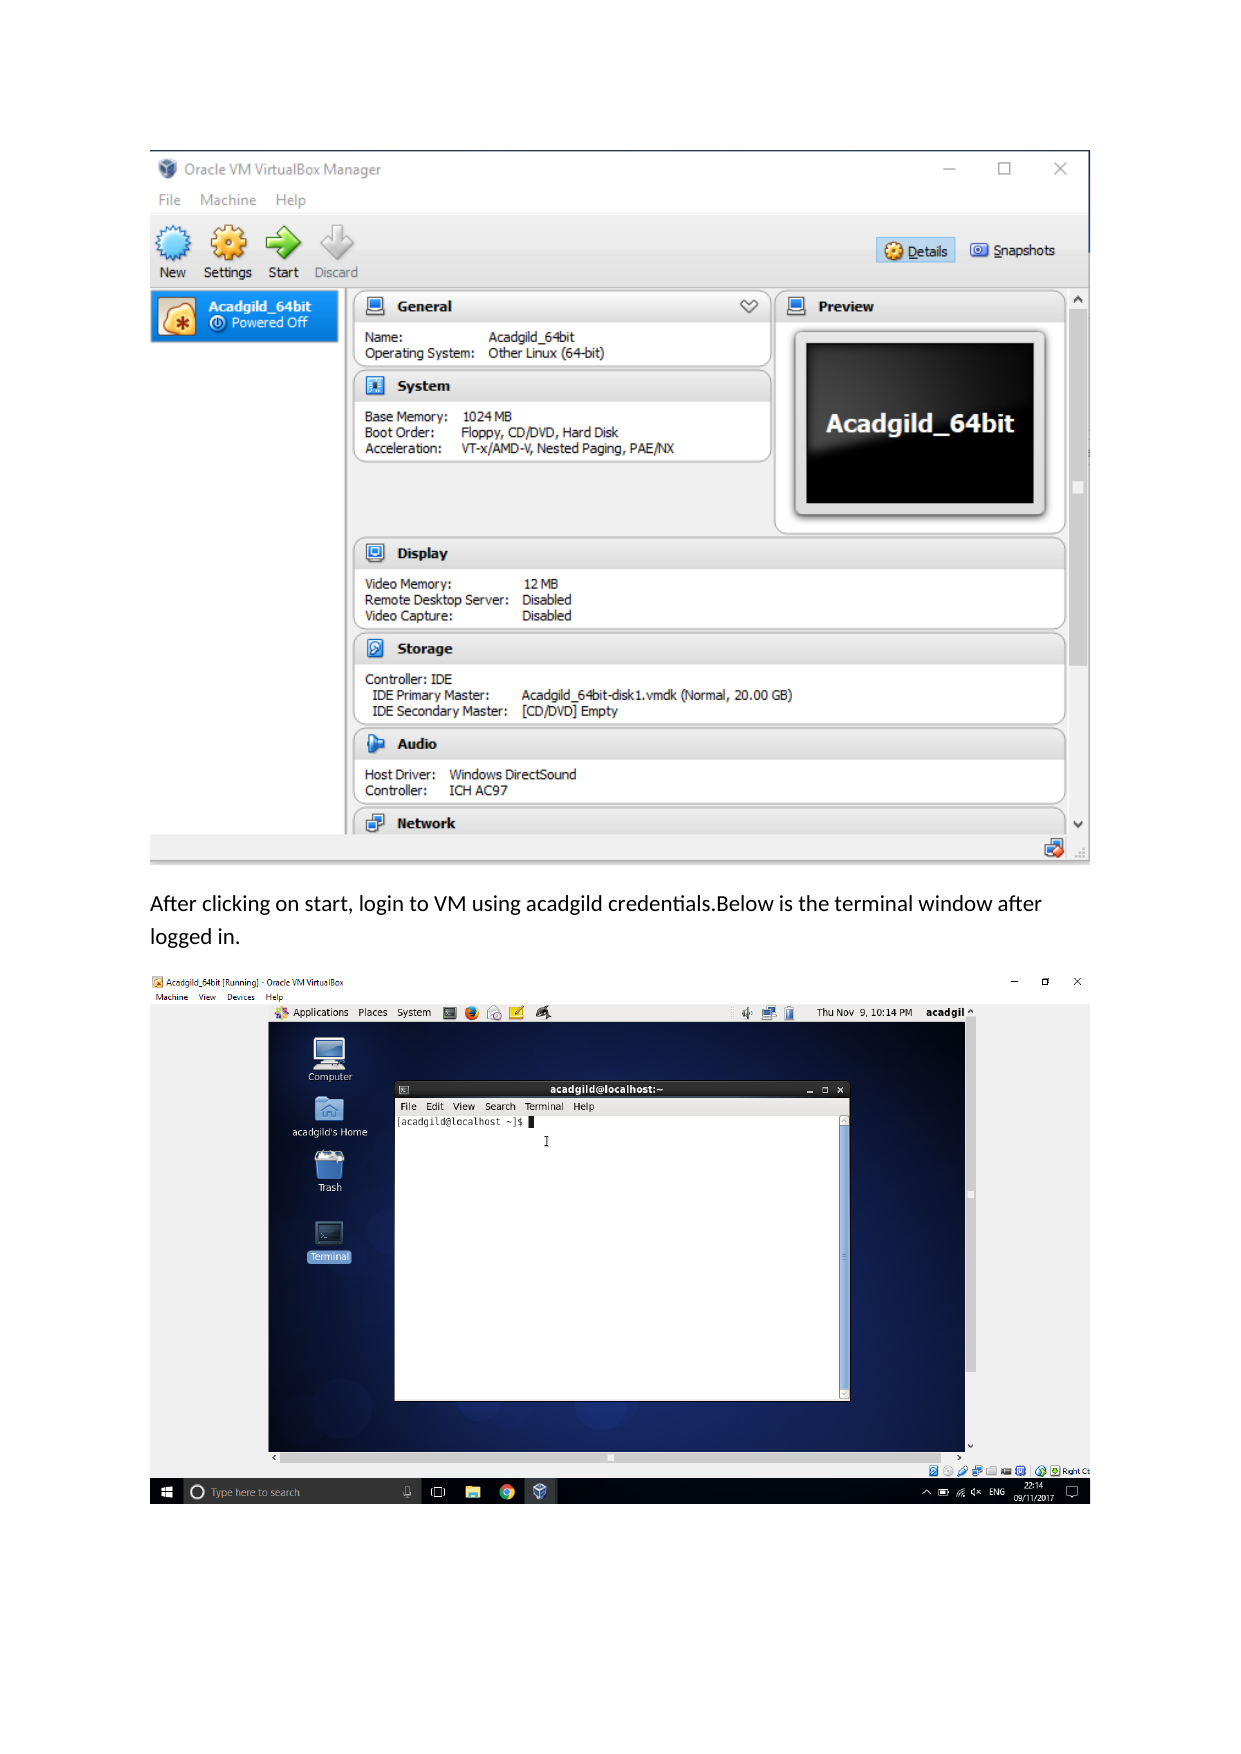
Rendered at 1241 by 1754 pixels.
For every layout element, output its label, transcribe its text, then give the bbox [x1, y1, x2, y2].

text After clicking on start, login to VM using acadgild credentials.Below is the terminal window after logged in. [150, 889, 1090, 950]
picture [150, 150, 1091, 865]
picture [150, 974, 1091, 1504]
